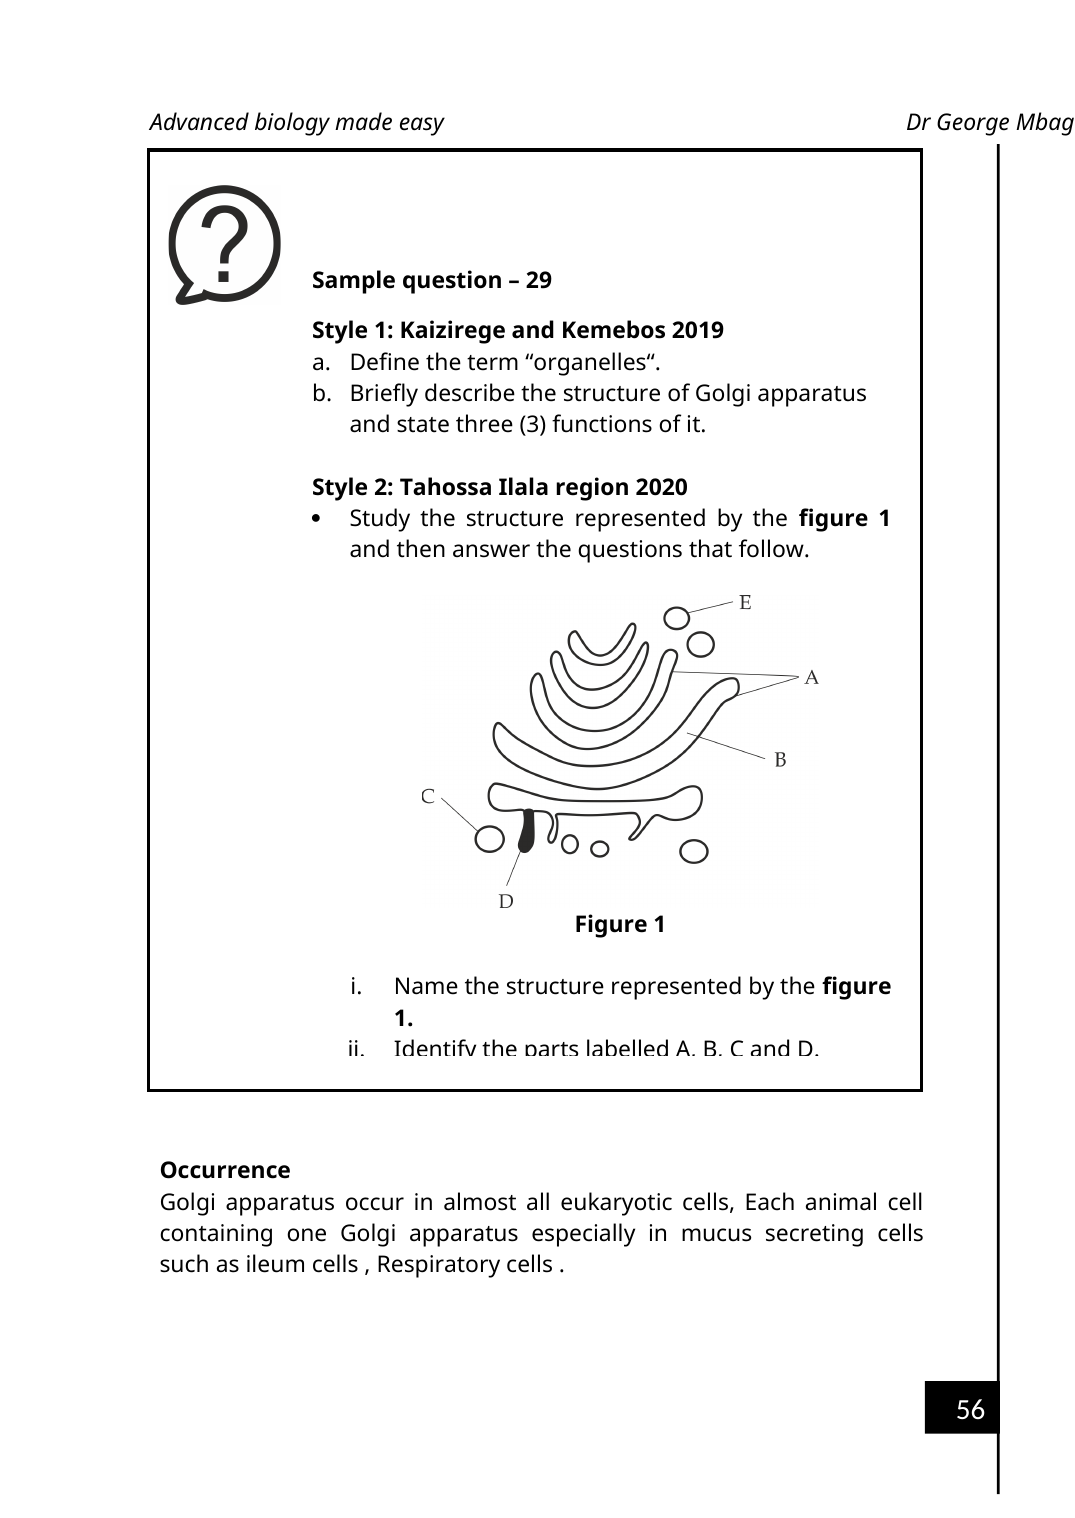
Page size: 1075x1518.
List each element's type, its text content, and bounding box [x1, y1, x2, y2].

text Golgi apparatus occur in almost all eukaryotic cells, Each animal cell containing one Golgi apparatus especially in mucus secreting cells such as ileum cells , Respiratory cells . [159, 1186, 925, 1279]
text Occurrence [159, 1154, 925, 1186]
picture [168, 185, 281, 305]
picture [422, 595, 819, 908]
